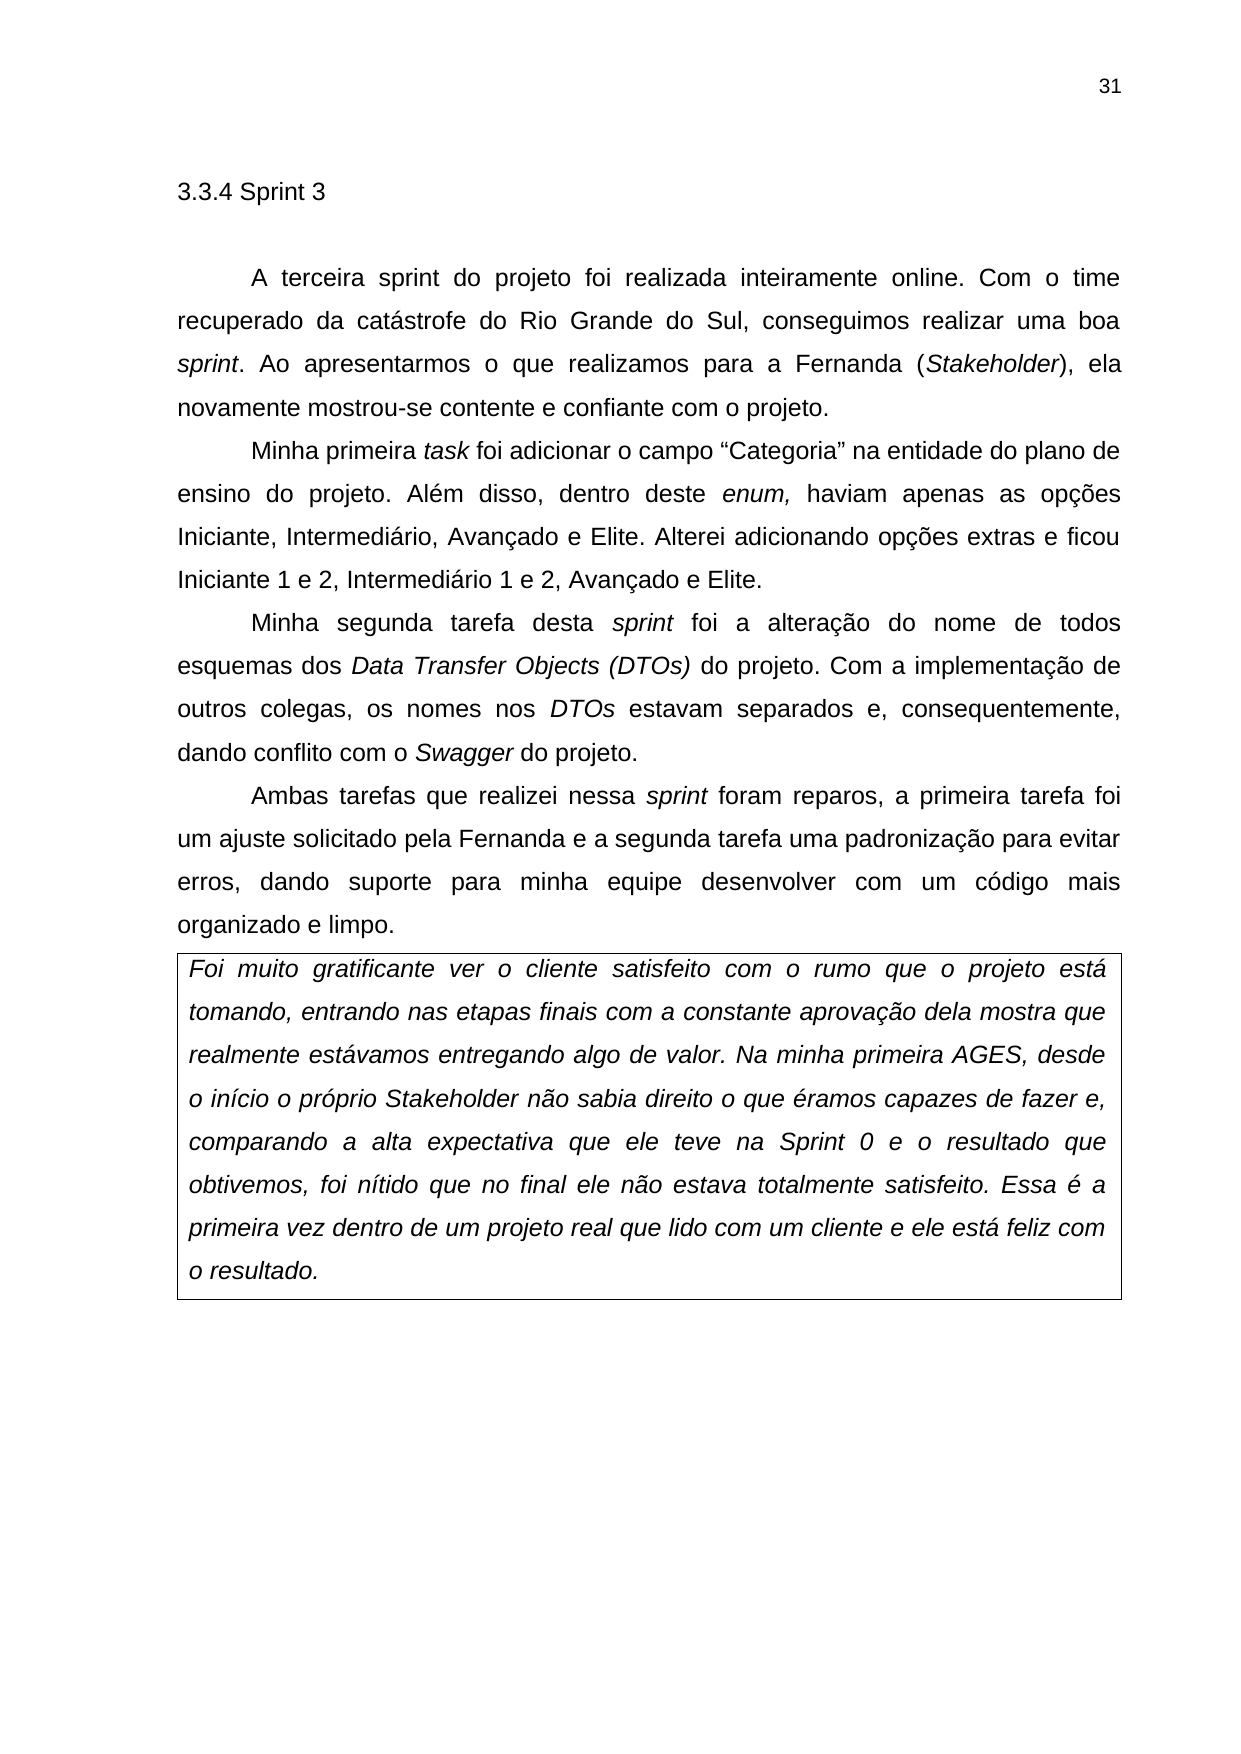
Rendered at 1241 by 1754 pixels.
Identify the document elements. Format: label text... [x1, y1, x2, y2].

list Minha segunda tarefa desta sprint foi a alteração do nome de todos esquemas dos Data Transfer Objects (DTOs) do projeto. Com a implementação de outros colegas, os nomes nos DTOs estavam separados e, consequentemente, dando conflito com o Swagger do projeto. [177, 608, 1122, 766]
list Ambas tarefas que realizei nessa sprint foram reparos, a primeira tarefa foi um ajuste solicitado pela Fernanda e a segunda tarefa uma padronização para evitar erros, dando suporte para minha equipe desenvolver com um código mais organizado e limpo. [177, 781, 1122, 939]
list 3.3.4 Sprint 3 [177, 177, 1122, 206]
table_header Foi muito gratificante ver o cliente satisfeito com o rumo que o projeto está tomando, entrando nas etapas finais com a constante aprovação dela mostra que realmente estávamos entregando algo de valor. Na minha primeira AGES, desde o início o próprio Stakeholder não sabia direito o que éramos capazes de fazer e, comparando a alta expectativa que ele teve na Sprint 0 e o resultado que obtivemos, foi nítido que no final ele não estava totalmente satisfeito. Essa é a primeira vez dentro de um projeto real que lido com um cliente e ele está feliz com o resultado. [178, 954, 1121, 1299]
list A terceira sprint do projeto foi realizada inteiramente online. Com o time recuperado da catástrofe do Rio Grande do Sul, conseguimos realizar uma boa sprint. Ao apresentarmos o que realizamos para a Fernanda (Stakeholder), ela novamente mostrou-se contente e confiante com o projeto. [177, 263, 1122, 421]
list Minha primeira task foi adicionar o campo “Categoria” na entidade do plano de ensino do projeto. Além disso, dentro deste enum, haviam apenas as opções Iniciante, Intermediário, Avançado e Elite. Alterei adicionando opções extras e ficou Iniciante 1 e 2, Intermediário 1 e 2, Avançado e Elite. [177, 436, 1122, 594]
